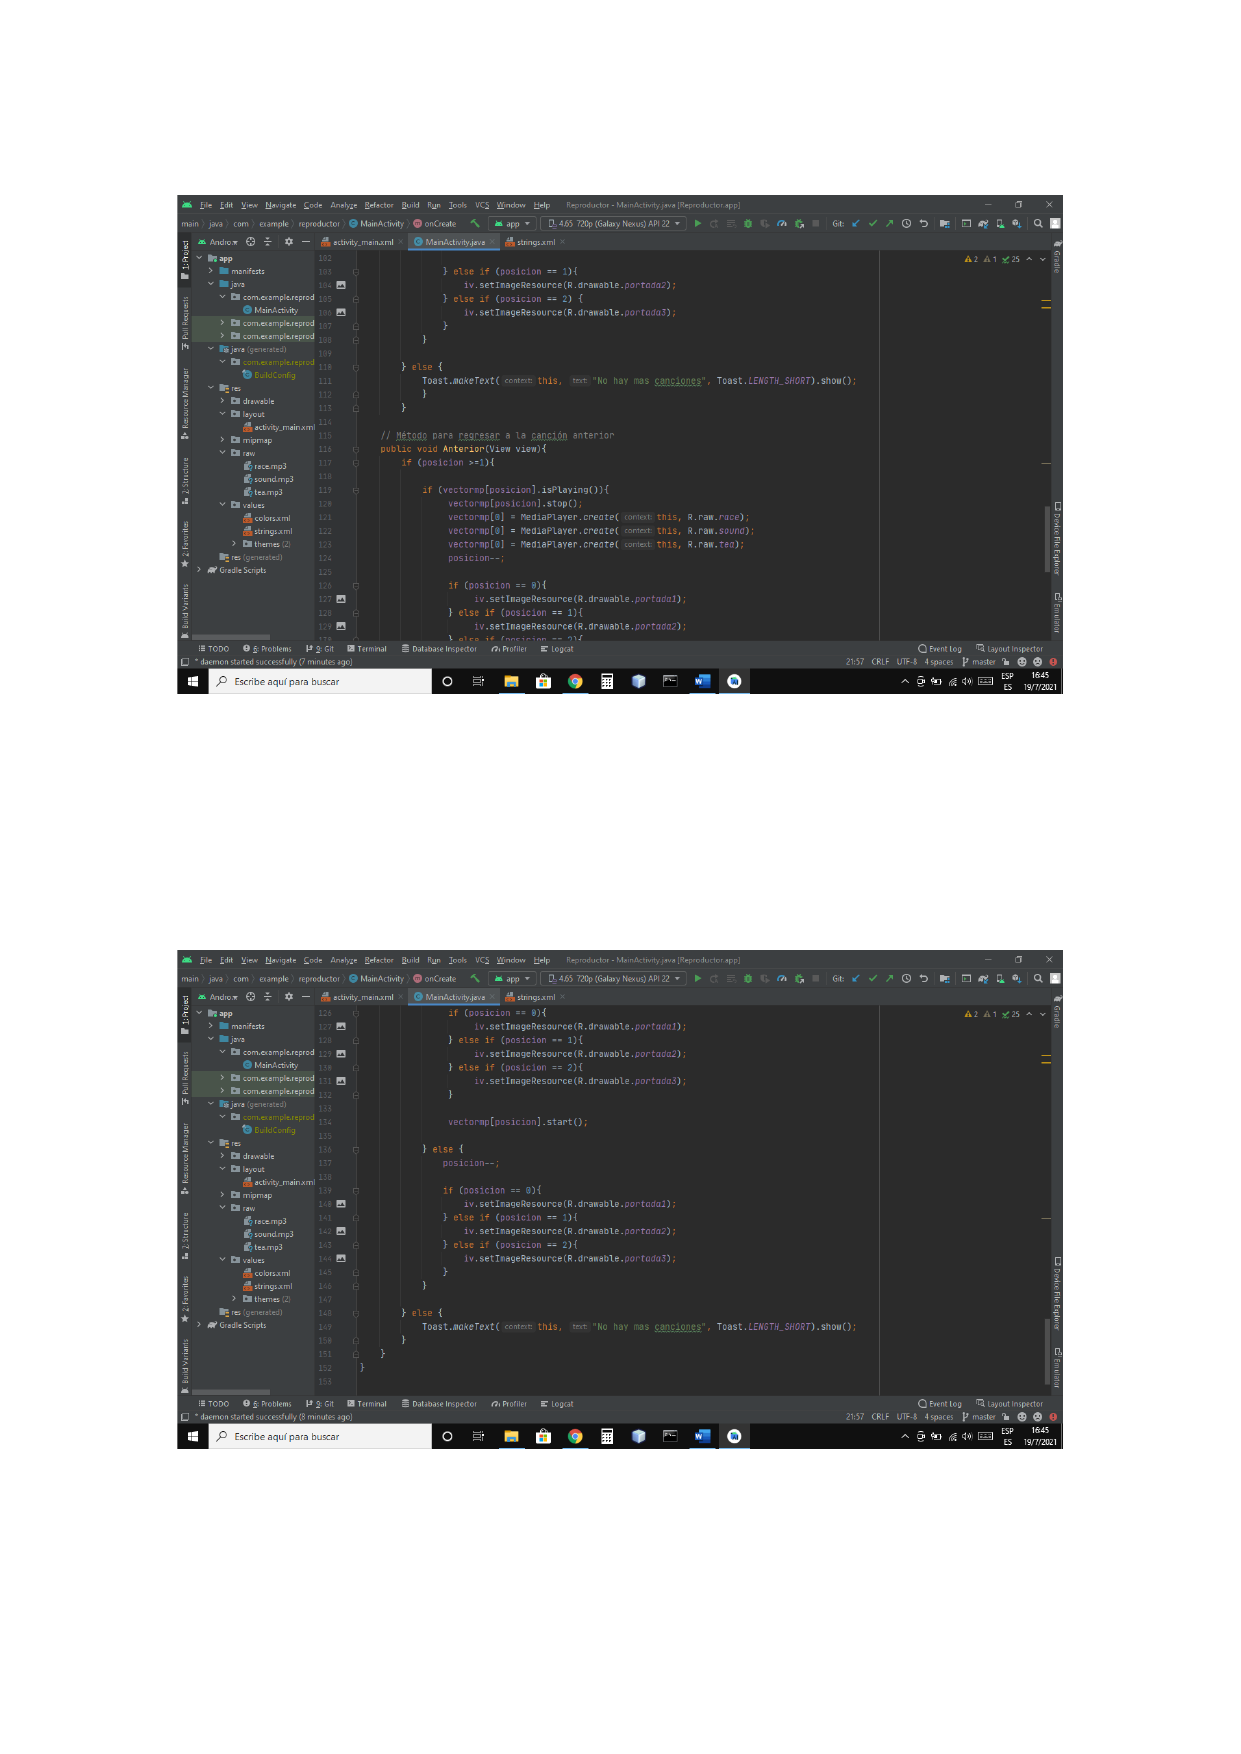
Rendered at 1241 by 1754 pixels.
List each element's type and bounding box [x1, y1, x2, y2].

picture [177, 195, 1063, 694]
picture [177, 950, 1063, 1449]
